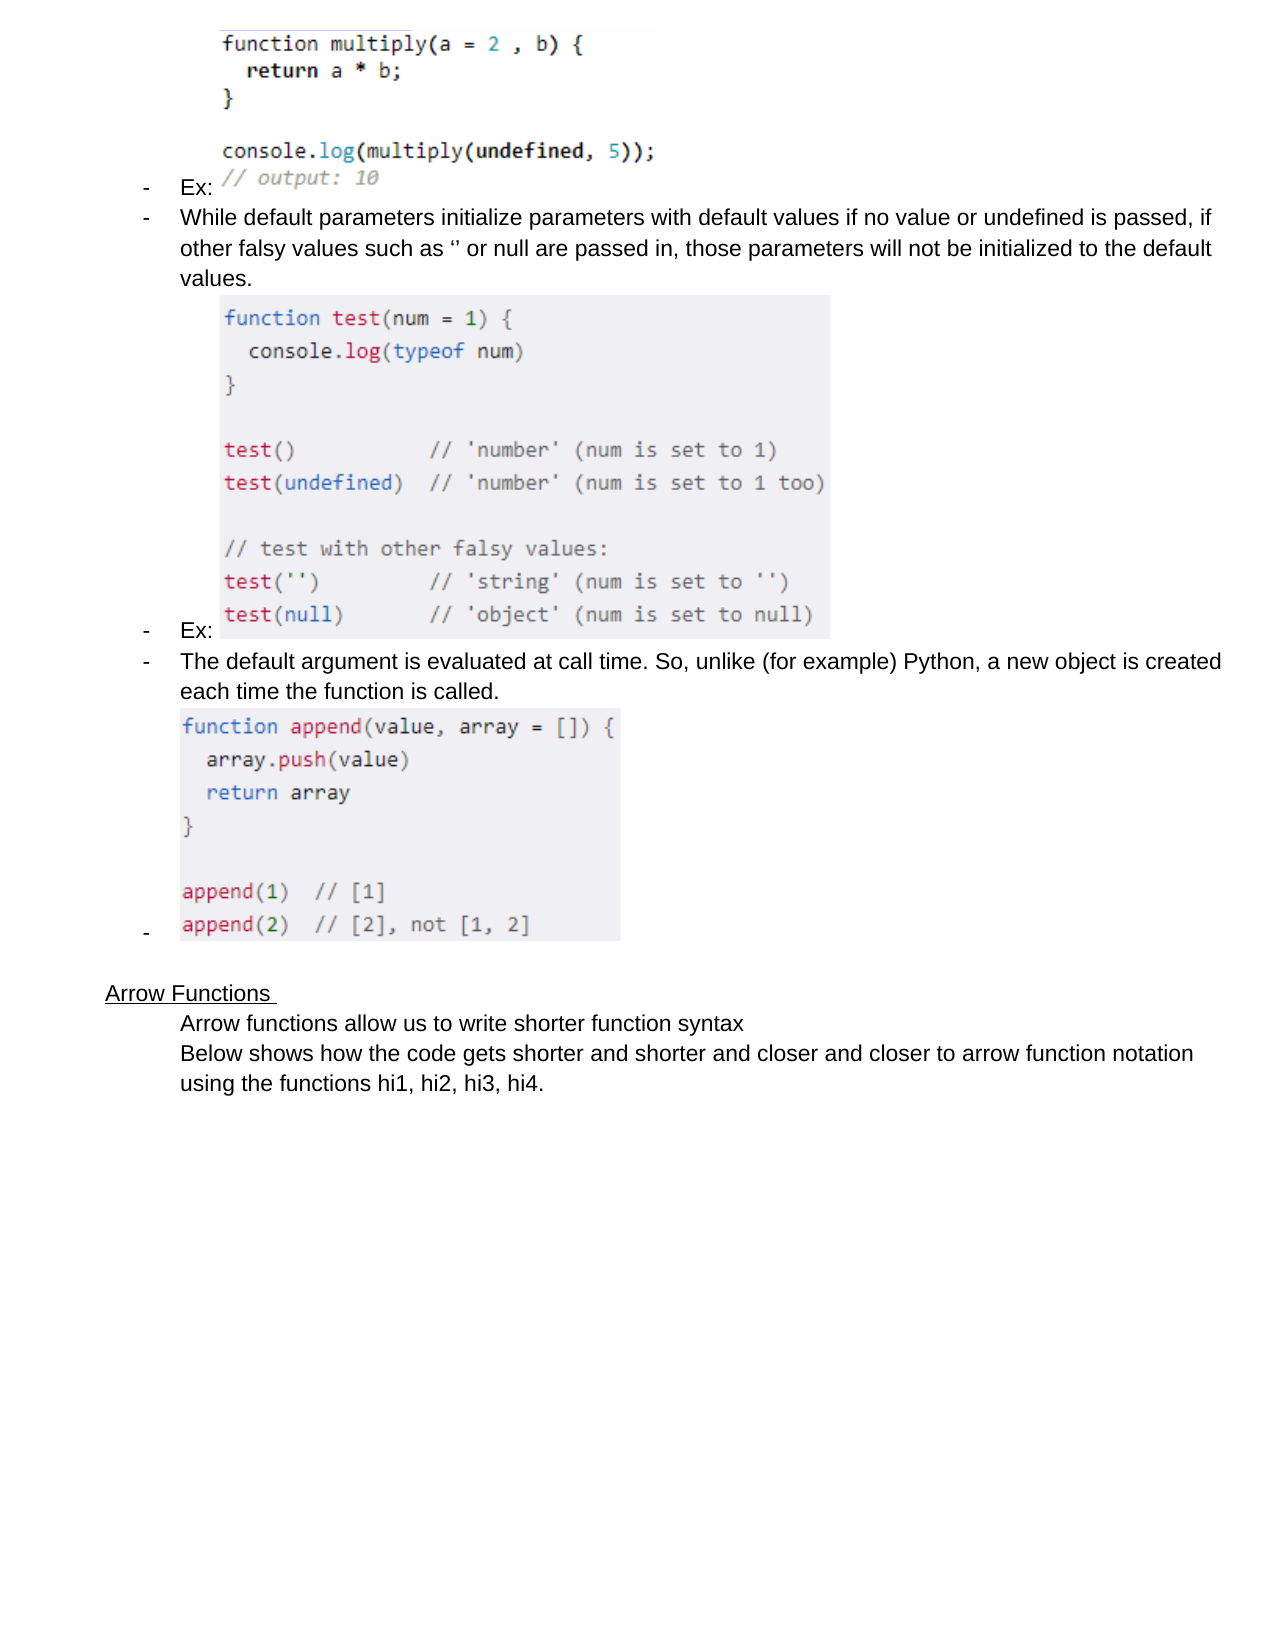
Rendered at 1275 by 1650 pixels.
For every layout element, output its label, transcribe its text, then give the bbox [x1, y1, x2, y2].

text Below shows how the code gets shorter and shorter and closer and closer to arrow function notation using the functions hi1, hi2, hi3, hi4. [180, 1040, 1245, 1097]
picture [219, 295, 831, 639]
picture [219, 30, 661, 196]
text Arrow Functions [105, 980, 1245, 1006]
list While default parameters initialize parameters with default values if no value or undefined is passed, if other falsy values such as ‘’ or null are passed in, those parameters will not be initialized to the default values. [142, 204, 1245, 291]
list The default argument is evaluated at call time. So, unlike (for example) Python, a new object is created each time the function is called. [142, 648, 1245, 704]
picture [180, 708, 621, 941]
text Arrow functions allow us to write shorter function syntax [105, 1010, 1245, 1036]
